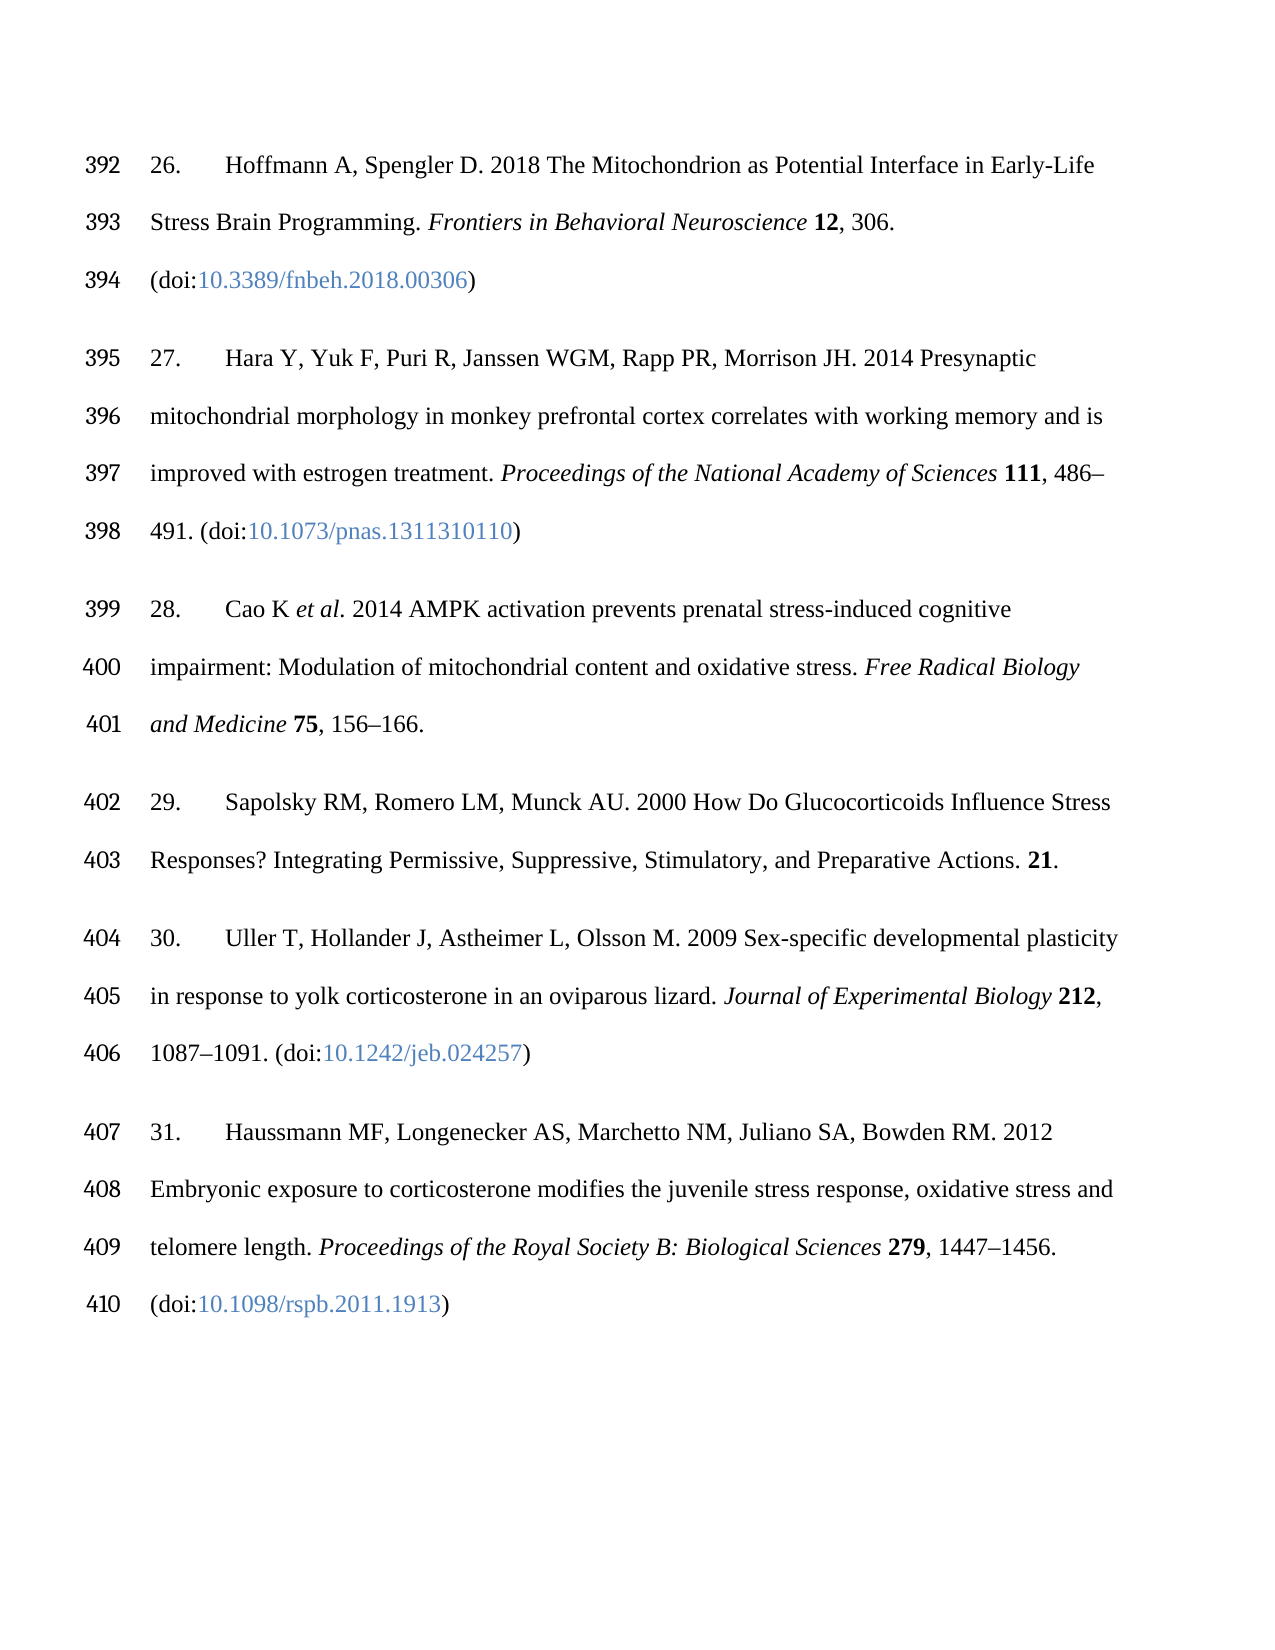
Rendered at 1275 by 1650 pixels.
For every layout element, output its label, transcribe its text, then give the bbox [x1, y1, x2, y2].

text 29. Sapolsky RM, Romero LM, Munck AU. 2000 How Do Glucocorticoids Influence Stress Responses? Integrating Permissive, Suppressive, Stimulatory, and Preparative Actions. 21. [150, 787, 1125, 874]
text 31. Haussmann MF, Longenecker AS, Marchetto NM, Juliano SA, Bowden RM. 2012 Embryonic exposure to corticosterone modifies the juvenile stress response, oxidative stress and telomere length. Proceedings of the Royal Society B: Biological Sciences 279, 1447–1456. (doi:10.1098/rspb.2011.1913) [150, 1117, 1125, 1318]
text 30. Uller T, Hollander J, Astheimer L, Olsson M. 2009 Sex-specific developmental plasticity in response to yolk corticosterone in an oviparous lizard. Journal of Experimental Biology 212, 1087–1091. (doi:10.1242/jeb.024257) [150, 923, 1125, 1067]
text 27. Hara Y, Yuk F, Puri R, Janssen WGM, Rapp PR, Morrison JH. 2014 Presynaptic mitochondrial morphology in monkey prefrontal cortex correlates with working memory and is improved with estrogen treatment. Proceedings of the National Academy of Sciences 111, 486–491. (doi:10.1073/pnas.1311310110) [150, 343, 1125, 544]
text 28. Cao K et al. 2014 AMPK activation prevents prenatal stress-induced cognitive impairment: Modulation of mitochondrial content and oxidative stress. Free Radical Biology and Medicine 75, 156–166. [150, 594, 1125, 738]
text 26. Hoffmann A, Spengler D. 2018 The Mitochondrion as Potential Interface in Early-Life Stress Brain Programming. Frontiers in Behavioral Neuroscience 12, 306. (doi:10.3389/fnbeh.2018.00306) [150, 150, 1125, 294]
